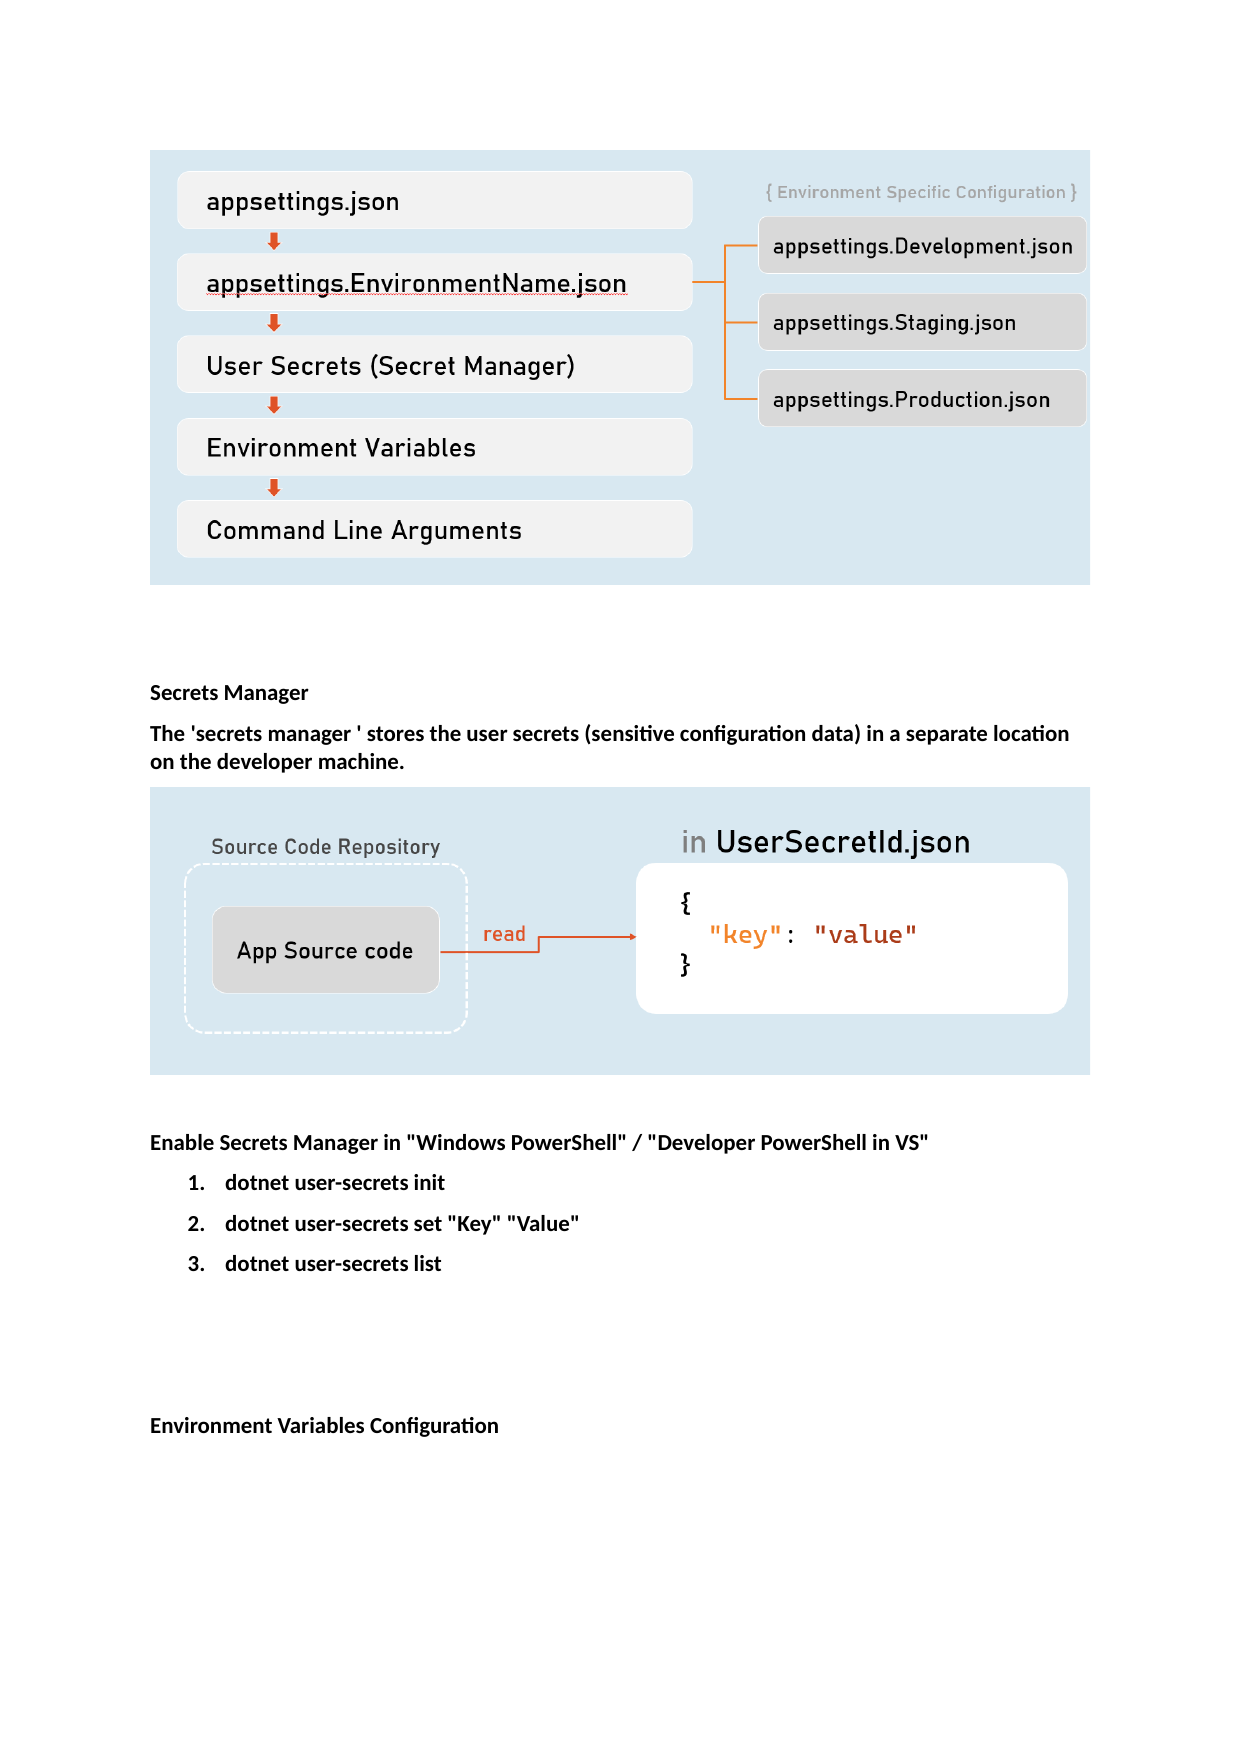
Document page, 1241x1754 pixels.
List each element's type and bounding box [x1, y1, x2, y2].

picture [150, 787, 1091, 1075]
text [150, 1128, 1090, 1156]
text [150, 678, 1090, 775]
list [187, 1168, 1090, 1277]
picture [150, 150, 1091, 585]
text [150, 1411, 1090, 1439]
